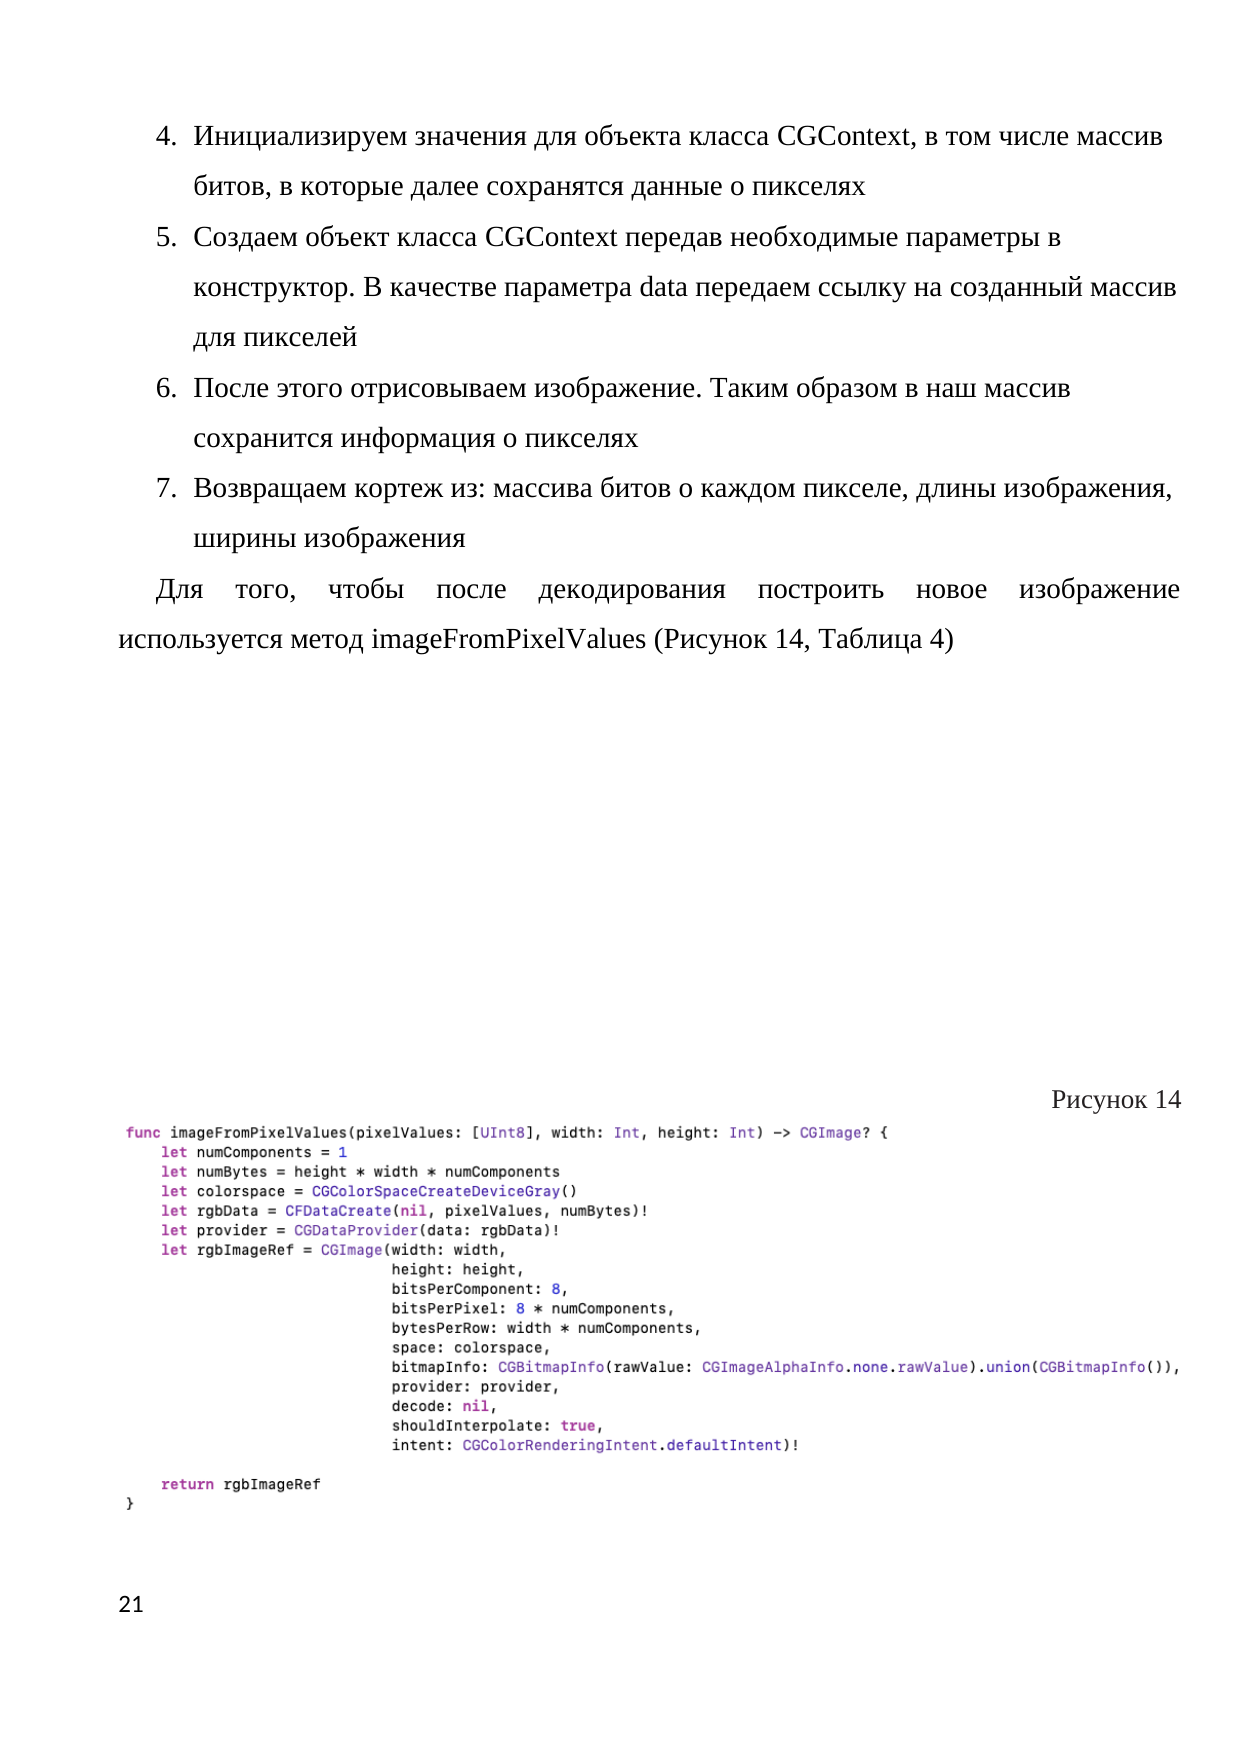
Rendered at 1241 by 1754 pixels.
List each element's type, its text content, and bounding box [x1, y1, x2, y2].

text Для того, чтобы после декодирования построить новое изображение используется метод imageFromPixelValues (Рисунок 14, Таблица 4) [118, 571, 1181, 655]
list Возвращаем кортеж из: массива битов о каждом пикселе, длины изображения, ширины изображения [156, 470, 1181, 554]
list Инициализируем значения для объекта класса CGContext, в том числе массив битов, в которые далее сохранятся данные о пикселях [156, 118, 1181, 202]
text Рисунок 14 [177, 1084, 1181, 1114]
list Создаем объект класса CGContext передав необходимые параметры в конструктор. В качестве параметра data передаем ссылку на созданный массив для пикселей [156, 219, 1181, 353]
picture [118, 1114, 1185, 1517]
list После этого отрисовываем изображение. Таким образом в наш массив сохранится информация о пикселях [156, 370, 1181, 453]
